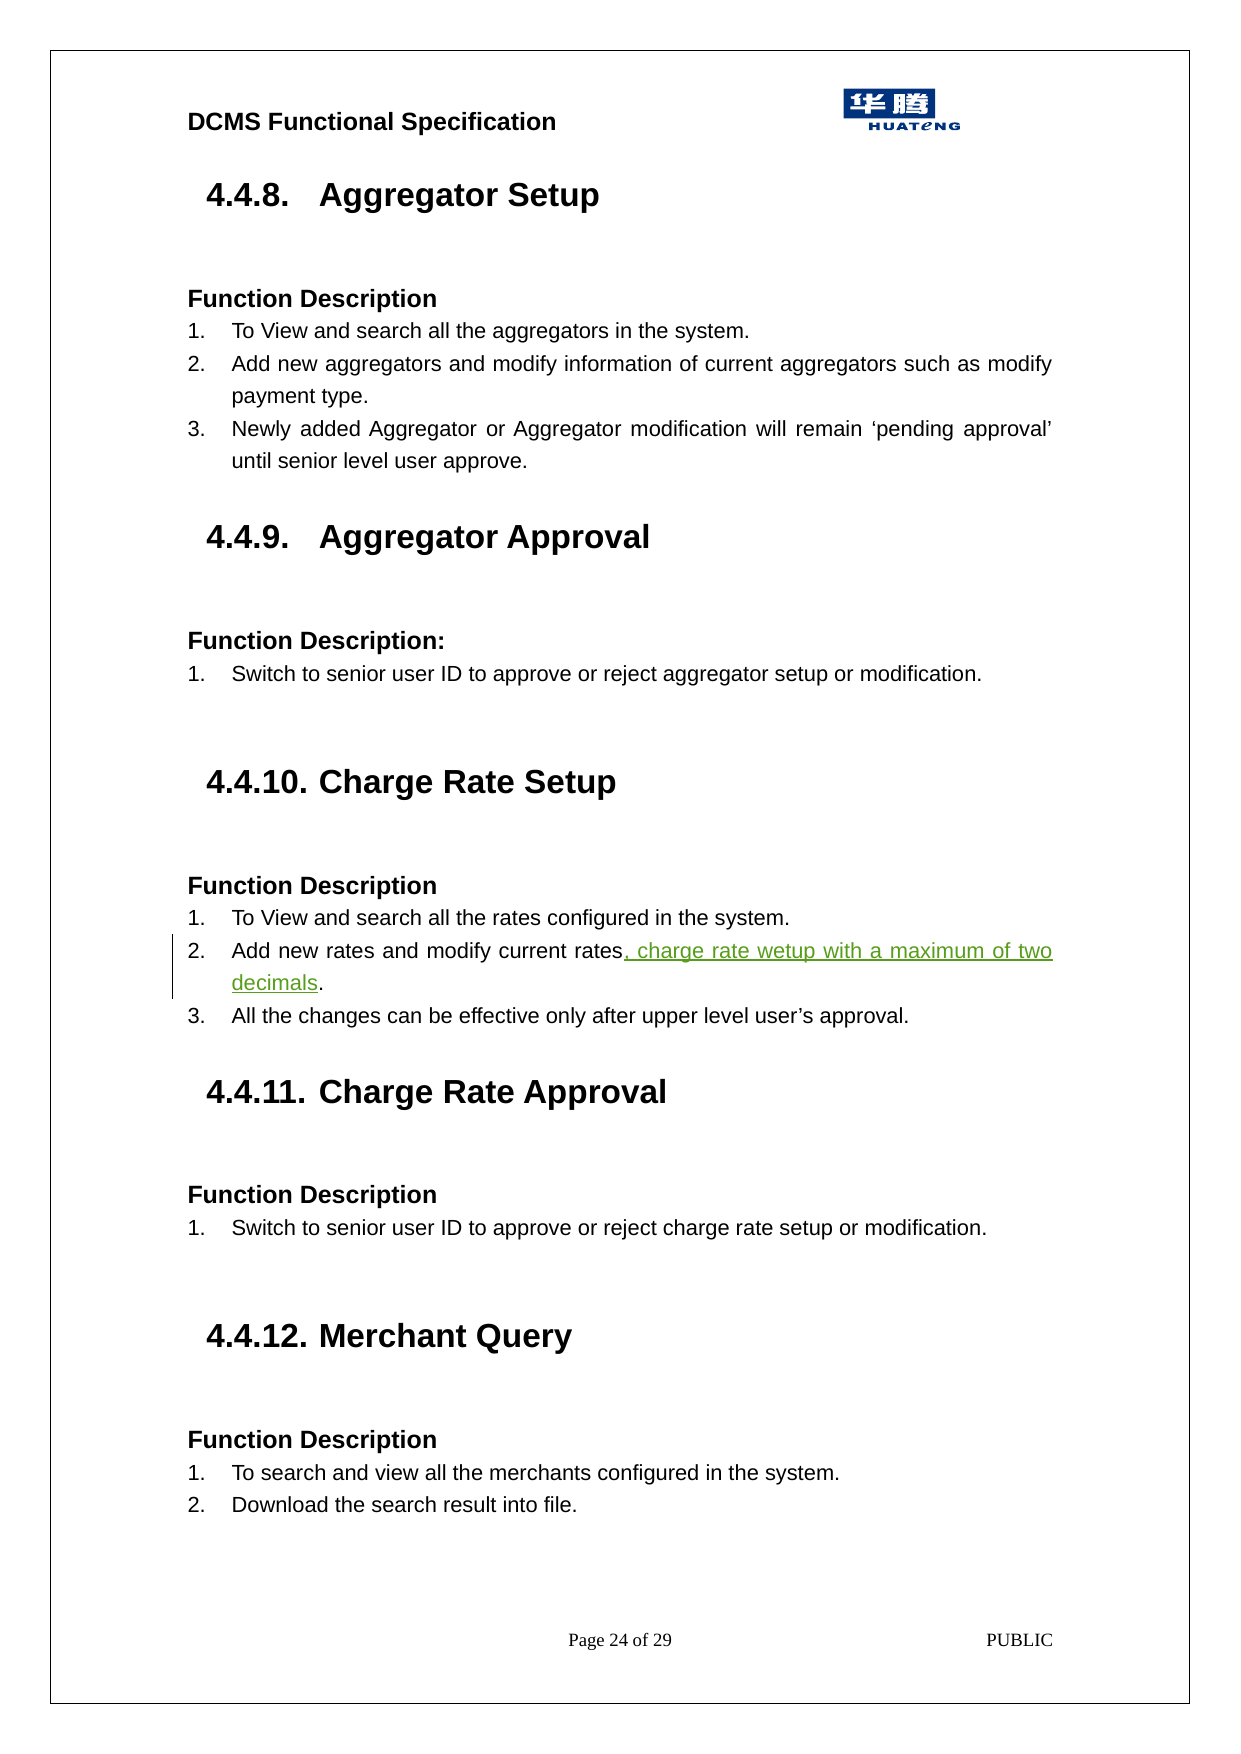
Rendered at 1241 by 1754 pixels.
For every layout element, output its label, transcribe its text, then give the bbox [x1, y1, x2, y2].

text Function Description: [187, 624, 1053, 657]
text Function Description [187, 282, 1053, 314]
list Switch to senior user ID to approve or reject aggregator setup or modification. [187, 657, 1053, 689]
list To View and search all the rates configured in the system. [187, 901, 1053, 934]
list Newly added Aggregator or Aggregator modification will remain ‘pending approval’ until senior level user approve. [187, 412, 1053, 477]
list Download the search result into file. [187, 1488, 1053, 1521]
list All the changes can be effective only after upper level user’s approval. [187, 999, 1053, 1031]
list To View and search all the aggregators in the system. [187, 314, 1053, 347]
list Add new rates and modify current rates. [187, 934, 1053, 999]
subtitle Merchant Query [206, 1303, 1053, 1368]
list To search and view all the merchants configured in the system. [187, 1456, 1053, 1488]
list Add new aggregators and modify information of current aggregators such as modify payment type. [187, 347, 1053, 412]
text Function Description [187, 1423, 1053, 1456]
list Switch to senior user ID to approve or reject charge rate setup or modification. [187, 1211, 1053, 1244]
text Function Description [187, 869, 1053, 901]
subtitle Aggregator Approval [206, 504, 1053, 569]
text Function Description [187, 1179, 1053, 1211]
subtitle Charge Rate Approval [206, 1058, 1053, 1123]
subtitle Charge Rate Setup [206, 749, 1053, 814]
subtitle Aggregator Setup [206, 162, 1053, 227]
